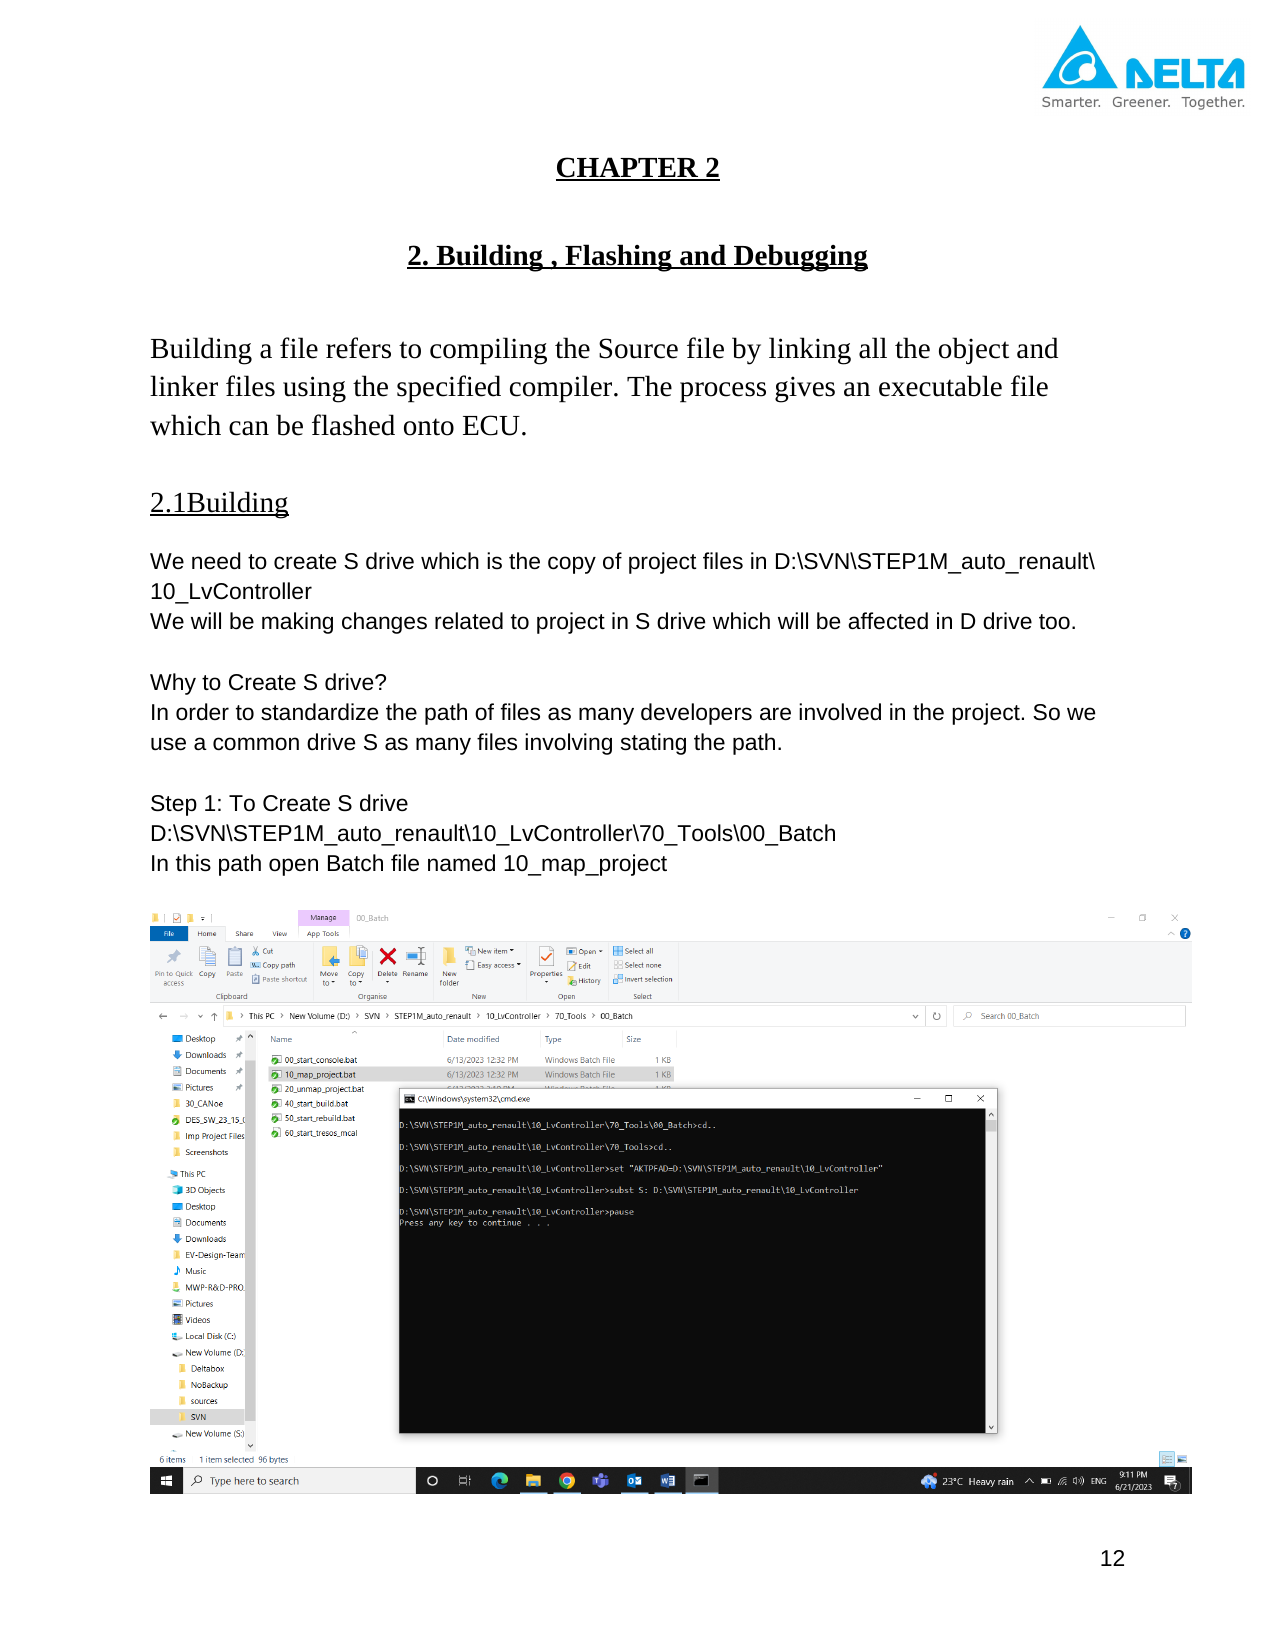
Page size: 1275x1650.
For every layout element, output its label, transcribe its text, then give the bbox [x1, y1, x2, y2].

text CHAPTER 2 [150, 150, 1125, 183]
text Step 1: To Create S drive [150, 789, 1125, 816]
subtitle 2. Building , Flashing and Debugging [150, 238, 1125, 271]
text In order to standardize the path of files as many developers are involved in the project. So we use a common drive S as many files involving stating the path. [150, 699, 1125, 755]
text Building a file refers to compiling the Source file by linking all the object and linker files using the specified compiler. The process gives an executable file which can be flashed onto ECU. [150, 331, 1125, 441]
text Why to Create S drive? [150, 669, 1125, 695]
text We need to create S drive which is the copy of project files in D:\SVN\STEP1M_auto_renault\10_LvController [150, 548, 1125, 604]
text D:\SVN\STEP1M_auto_renault\10_LvController\70_Tools\00_Batch [150, 820, 1125, 846]
text In this path open Batch file named 10_map_project [150, 850, 1125, 876]
subtitle 2.1Building [150, 485, 1125, 518]
picture [150, 910, 1192, 1494]
picture [1033, 18, 1252, 116]
text We will be making changes related to project in S drive which will be affected in D drive too. [150, 608, 1125, 634]
